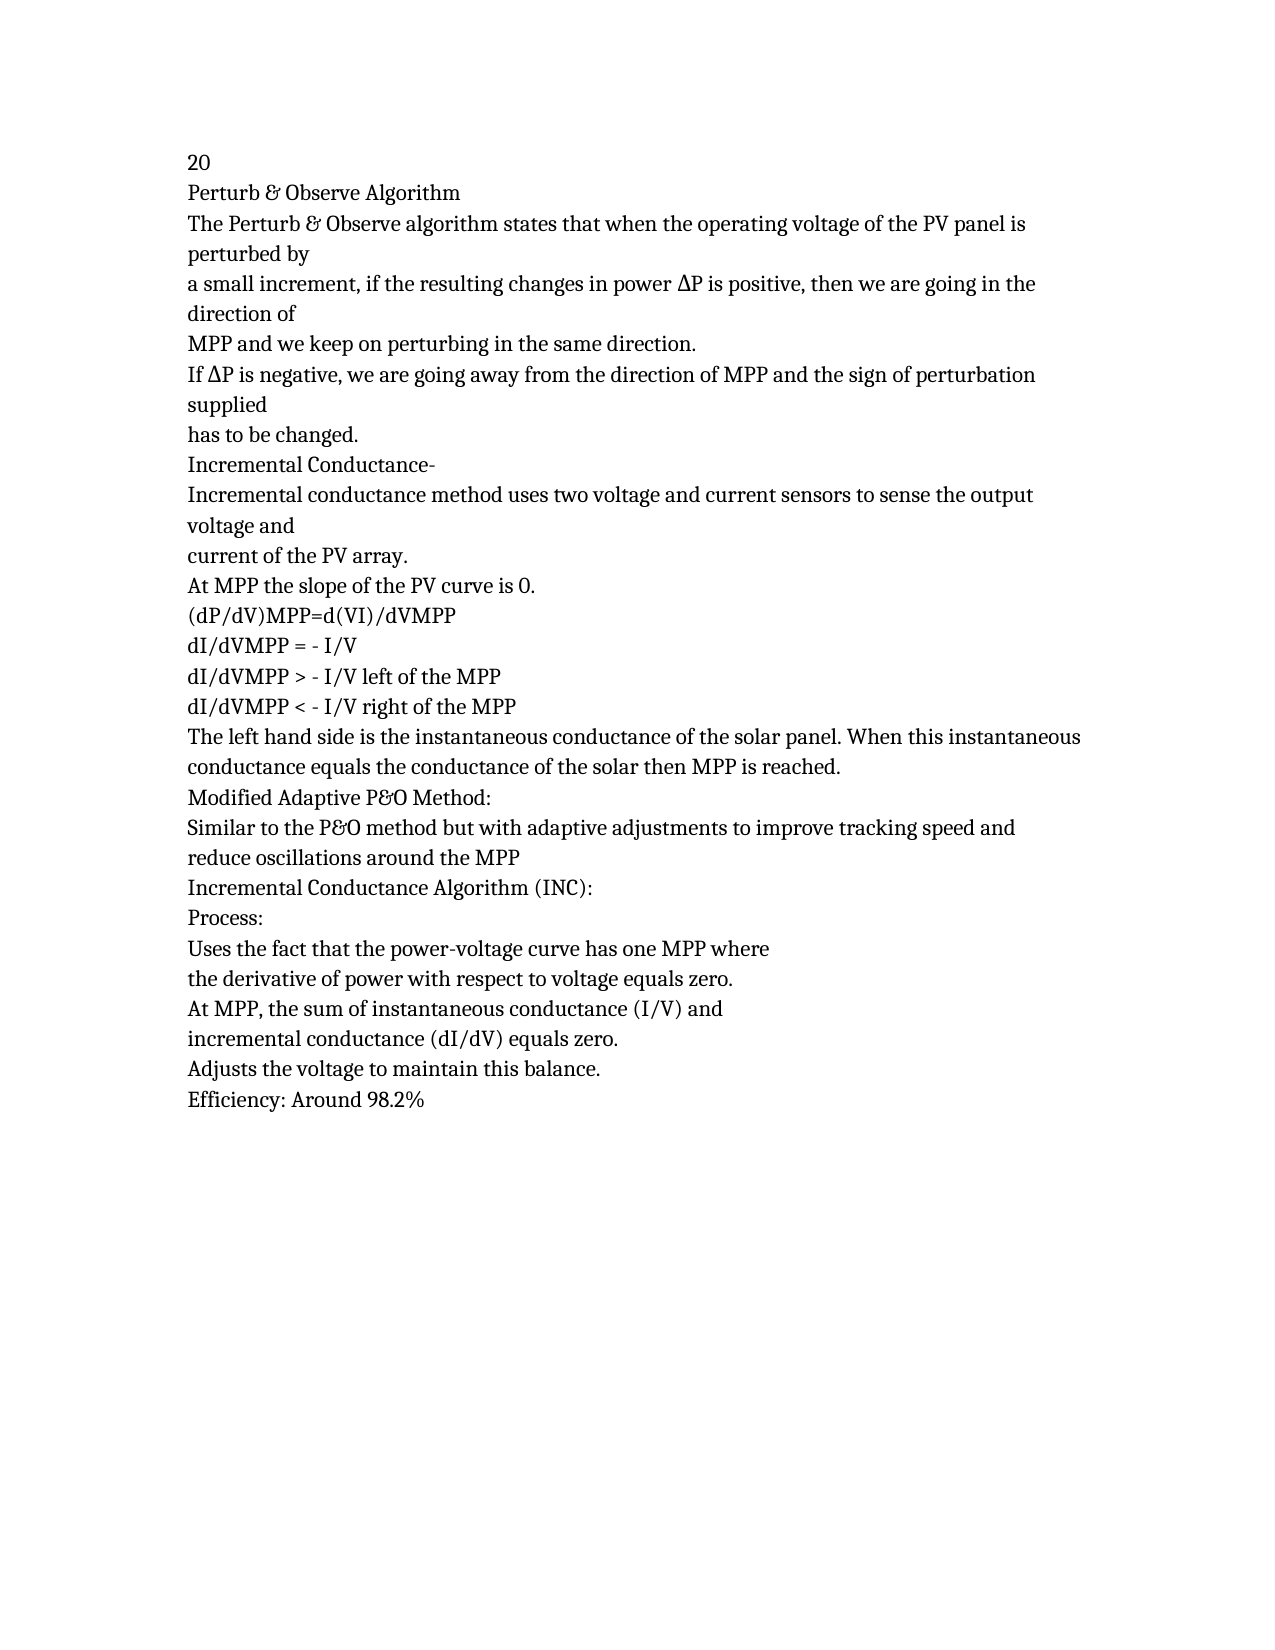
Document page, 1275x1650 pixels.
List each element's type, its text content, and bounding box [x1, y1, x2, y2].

text 20 Perturb & Observe Algorithm The Perturb & Observe algorithm states that when the operating voltage of the PV panel is perturbed by a small increment, if the resulting changes in power ΔP is positive, then we are going in the direction of MPP and we keep on perturbing in the same direction. If ΔP is negative, we are going away from the direction of MPP and the sign of perturbation supplied has to be changed. Incremental Conductance- Incremental conductance method uses two voltage and current sensors to sense the output voltage and current of the PV array. At MPP the slope of the PV curve is 0. (dP/dV)MPP=d(VI)/dVMPP dI/dVMPP = - I/V dI/dVMPP > - I/V left of the MPP dI/dVMPP < - I/V right of the MPP The left hand side is the instantaneous conductance of the solar panel. When this instantaneous conductance equals the conductance of the solar then MPP is reached. Modified Adaptive P&O Method: Similar to the P&O method but with adaptive adjustments to improve tracking speed and reduce oscillations around the MPP Incremental Conductance Algorithm (INC): Process: Uses the fact that the power-voltage curve has one MPP where the derivative of power with respect to voltage equals zero. At MPP, the sum of instantaneous conductance (I/V) and incremental conductance (dI/dV) equals zero. Adjusts the voltage to maintain this balance. Efficiency: Around 98.2% [187, 150, 1087, 1143]
